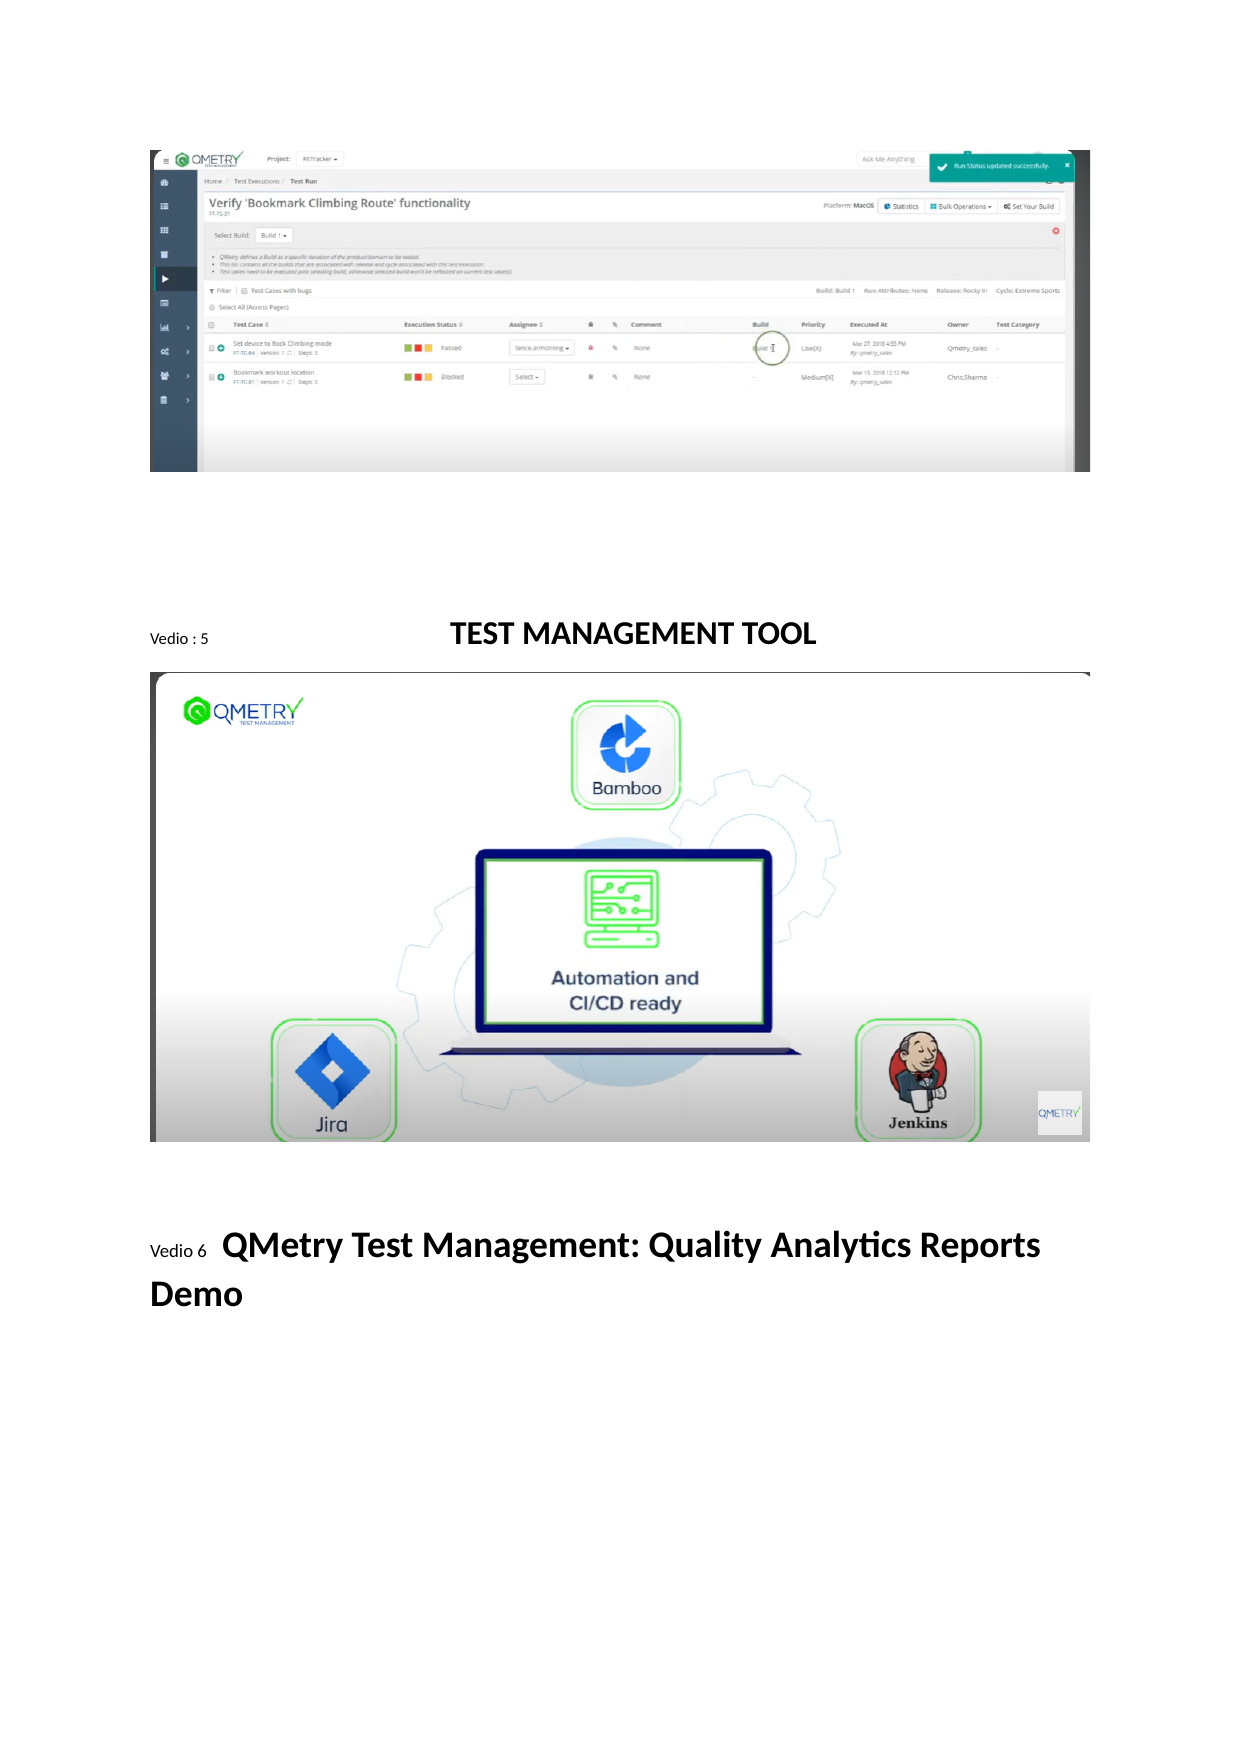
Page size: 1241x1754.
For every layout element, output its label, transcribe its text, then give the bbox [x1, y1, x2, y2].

text Vedio 6 QMetry Test Management: Quality Analytics Reports Demo [150, 1221, 1090, 1316]
text Vedio : 5 TEST MANAGEMENT TOOL [150, 612, 1090, 652]
picture [150, 150, 1091, 472]
picture [150, 672, 1091, 1142]
